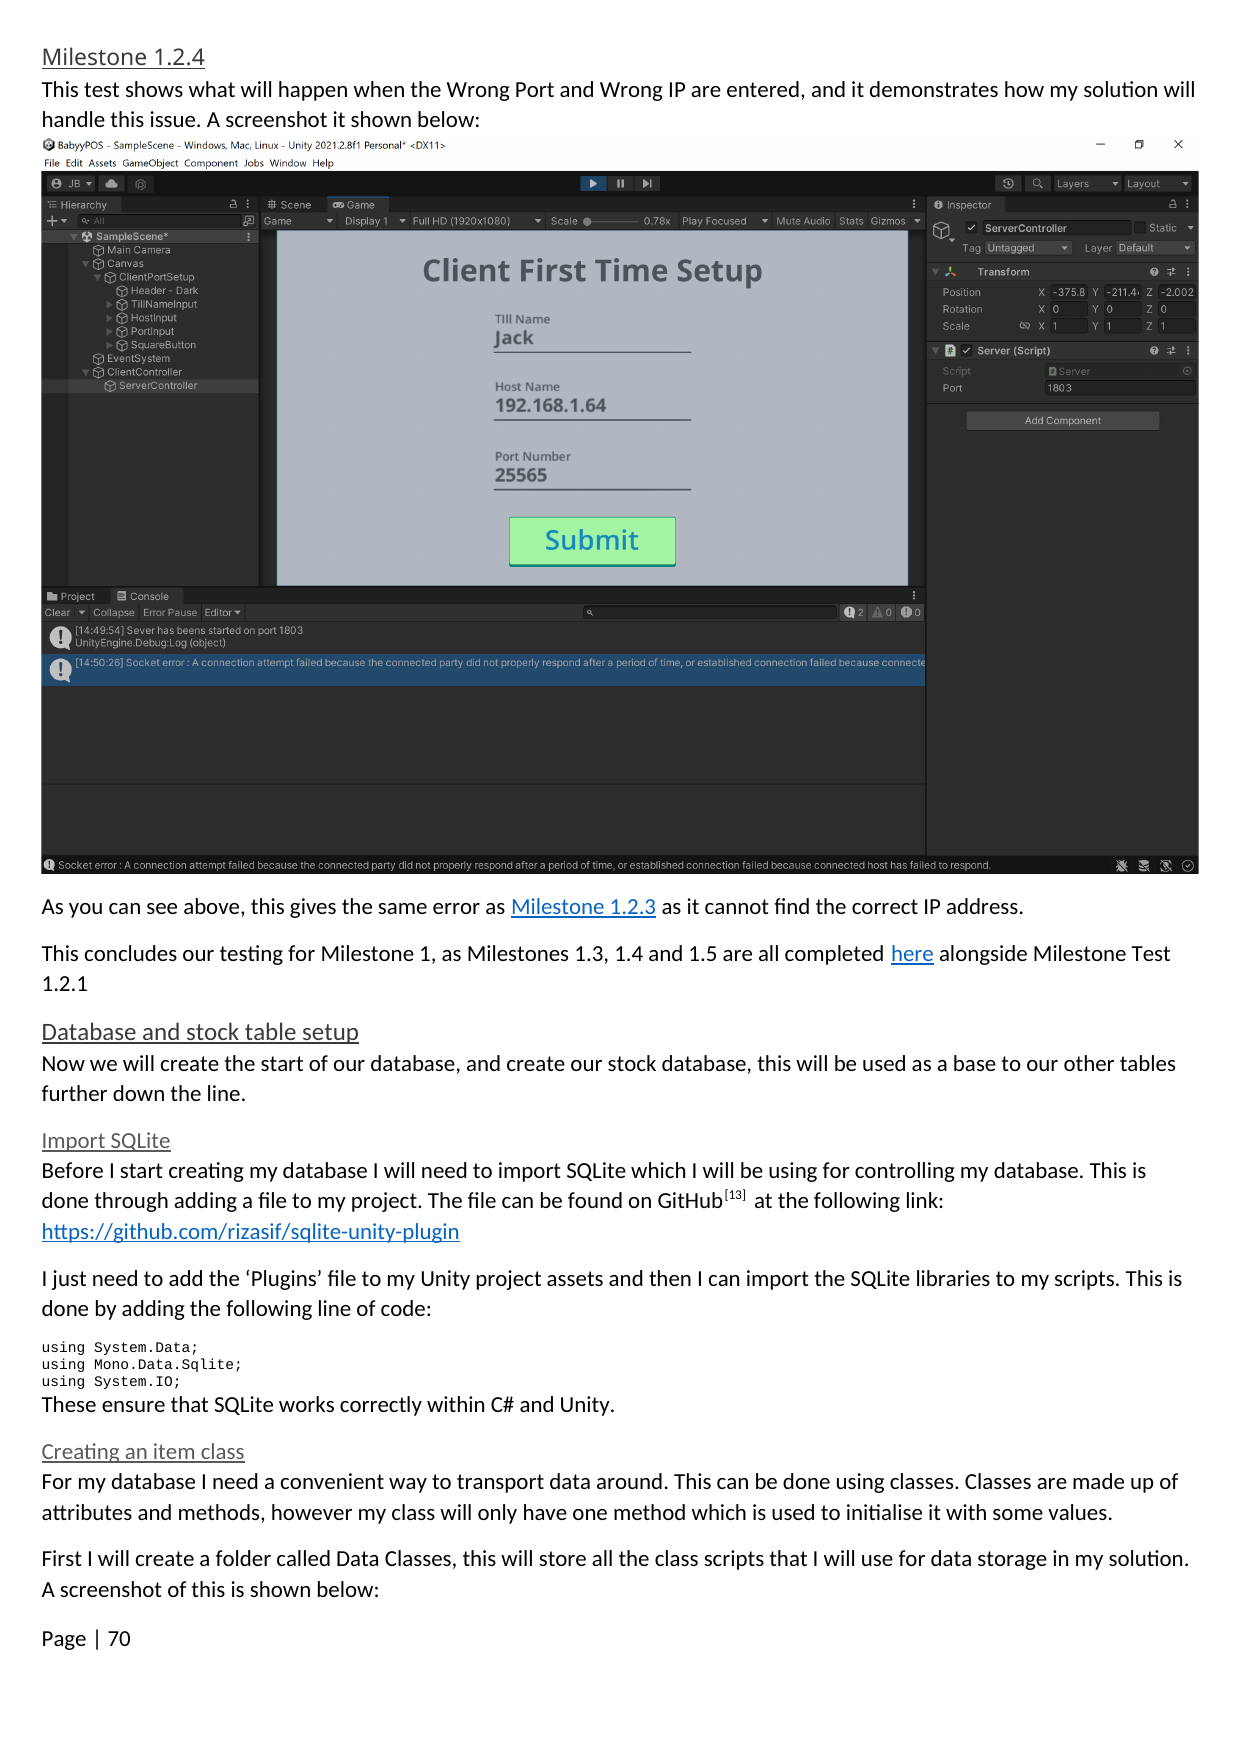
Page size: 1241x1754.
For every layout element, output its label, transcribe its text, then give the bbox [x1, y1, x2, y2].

subtitle Milestone 1.2.4 [41, 41, 1199, 73]
text First I will create a folder called Data Classes, this will store all the class scripts that I will use for data storage in my solution. A screenshot of this is shown below: [41, 1544, 1199, 1603]
text For my database I need a convenient way to transport data around. This can be done using classes. Classes are made up of attributes and methods, however my class will only have one method which is used to initialise it with some values. [41, 1467, 1199, 1526]
text These ensure that SQLite works correctly within C# and Unity. [41, 1390, 1199, 1418]
text Before I start creating my database I will need to import SQLite which I will be using for controlling my database. This is done through adding a file to my project. The file can be found on GitHub[13] at the following link: https://github.com/rizasif/sqlite-unity-plugin [41, 1156, 1199, 1245]
text using Mono.Data.Sqlite; [41, 1357, 1199, 1374]
subtitle Database and stock table setup [41, 1016, 1199, 1047]
text I just need to add the ‘Plugins’ file to my Unity project assets and then I can import the SQLite libraries to my scripts. This is done by adding the following line of code: [41, 1264, 1199, 1322]
text using System.Data; [41, 1341, 1199, 1357]
text Now we will create the start of our database, and create our stock database, this will be used as a base to our other tables further down the line. [41, 1049, 1199, 1107]
text using System.IO; [41, 1374, 1199, 1390]
subtitle Creating an item class [41, 1437, 1199, 1465]
picture [41, 135, 1199, 874]
text As you can see above, this gives the same error as Milestone 1.2.3 as it cannot find the correct IP address. [41, 892, 1199, 920]
text This concludes our testing for Milestone 1, as Milestones 1.3, 1.4 and 1.5 are all completed here alongside Milestone Test 1.2.1 [41, 939, 1199, 997]
subtitle Import SQLite [41, 1126, 1199, 1154]
text This test shows what will happen when the Wrong Port and Wrong IP are entered, and it demonstrates how my solution will handle this issue. A screenshot it shown below: [41, 75, 1199, 135]
